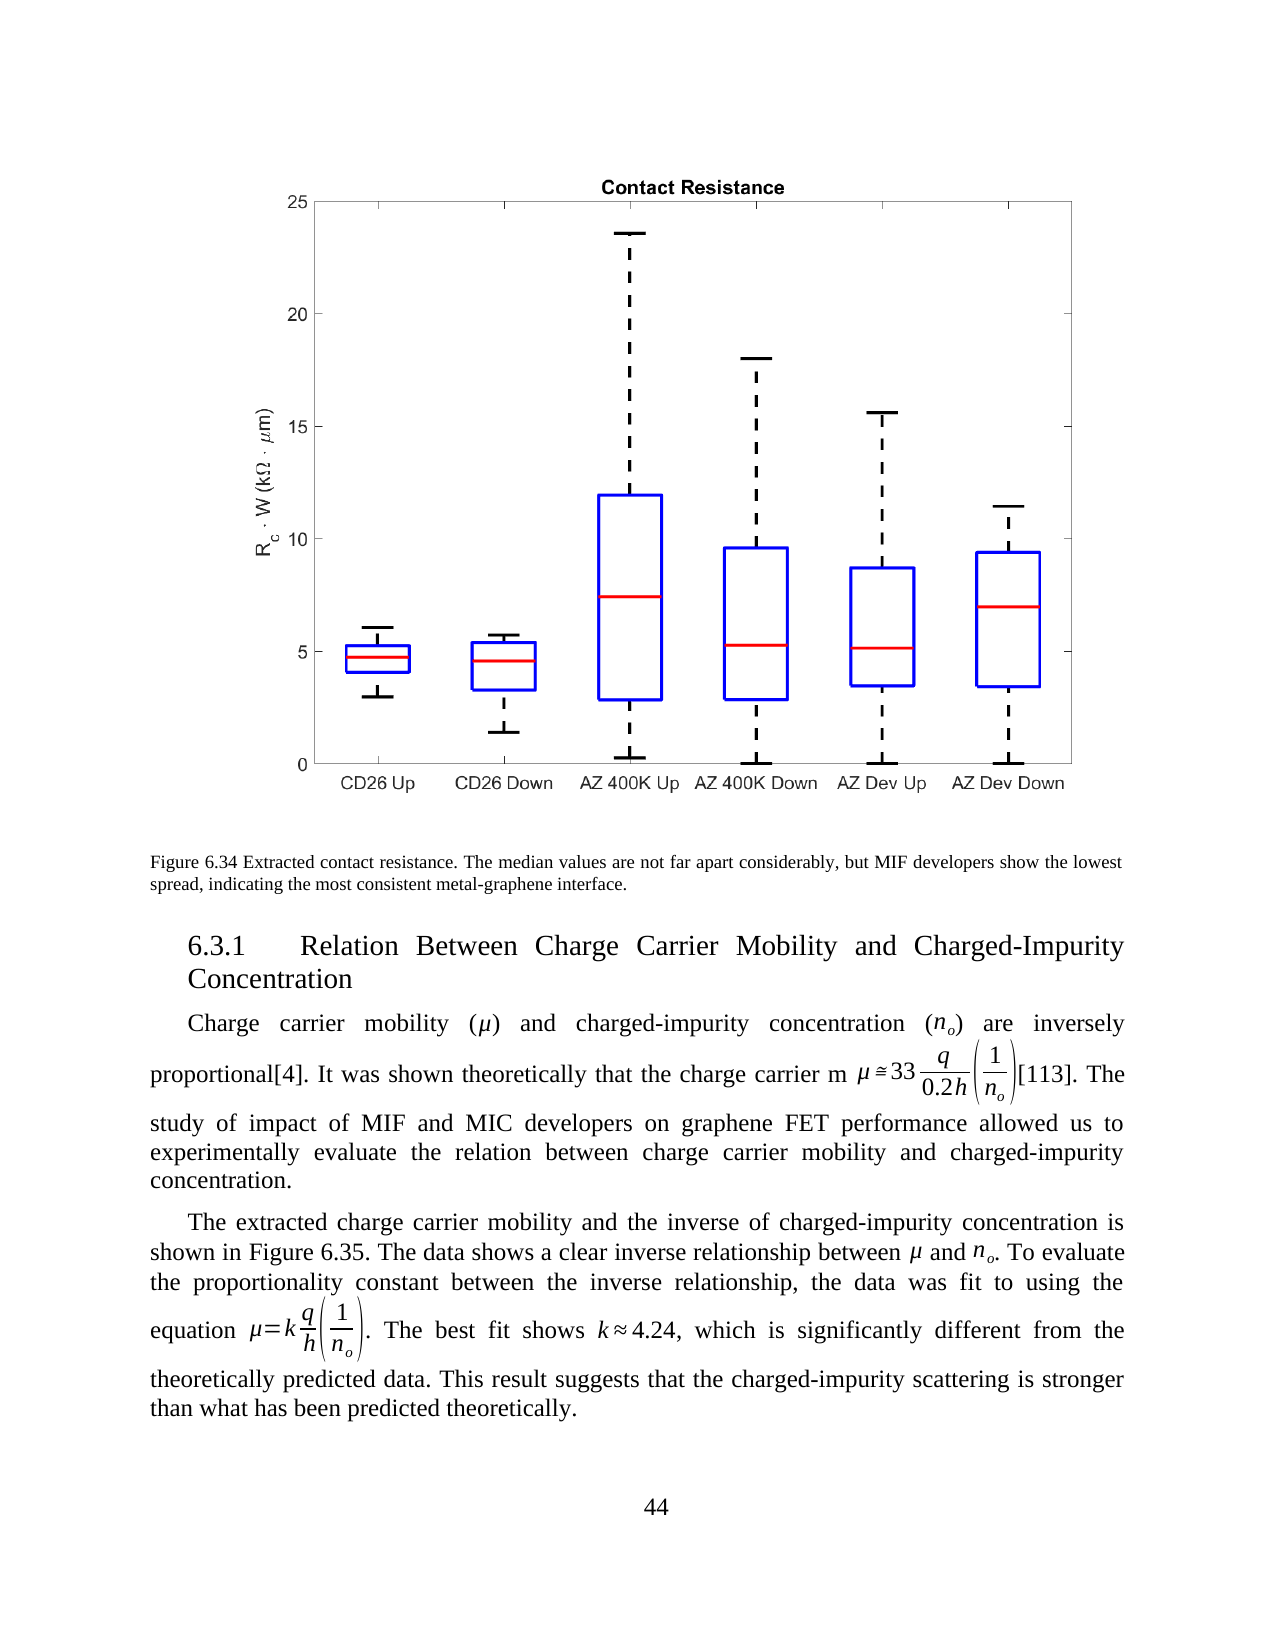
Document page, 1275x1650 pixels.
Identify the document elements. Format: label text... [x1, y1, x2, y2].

subtitle Relation Between Charge Carrier Mobility and Charged-Impurity Concentration [187, 928, 1125, 995]
text Charge carrier mobility () and charged-impurity concentration () are inversely proportional[4]. It was shown theoretically that the charge carrier m [113]. The study of impact of MIF and MIC developers on graphene FET performance allowed us to experimentally evaluate the relation between charge carrier mobility and charged-impurity concentration. [150, 1007, 1125, 1194]
picture [187, 150, 1163, 839]
